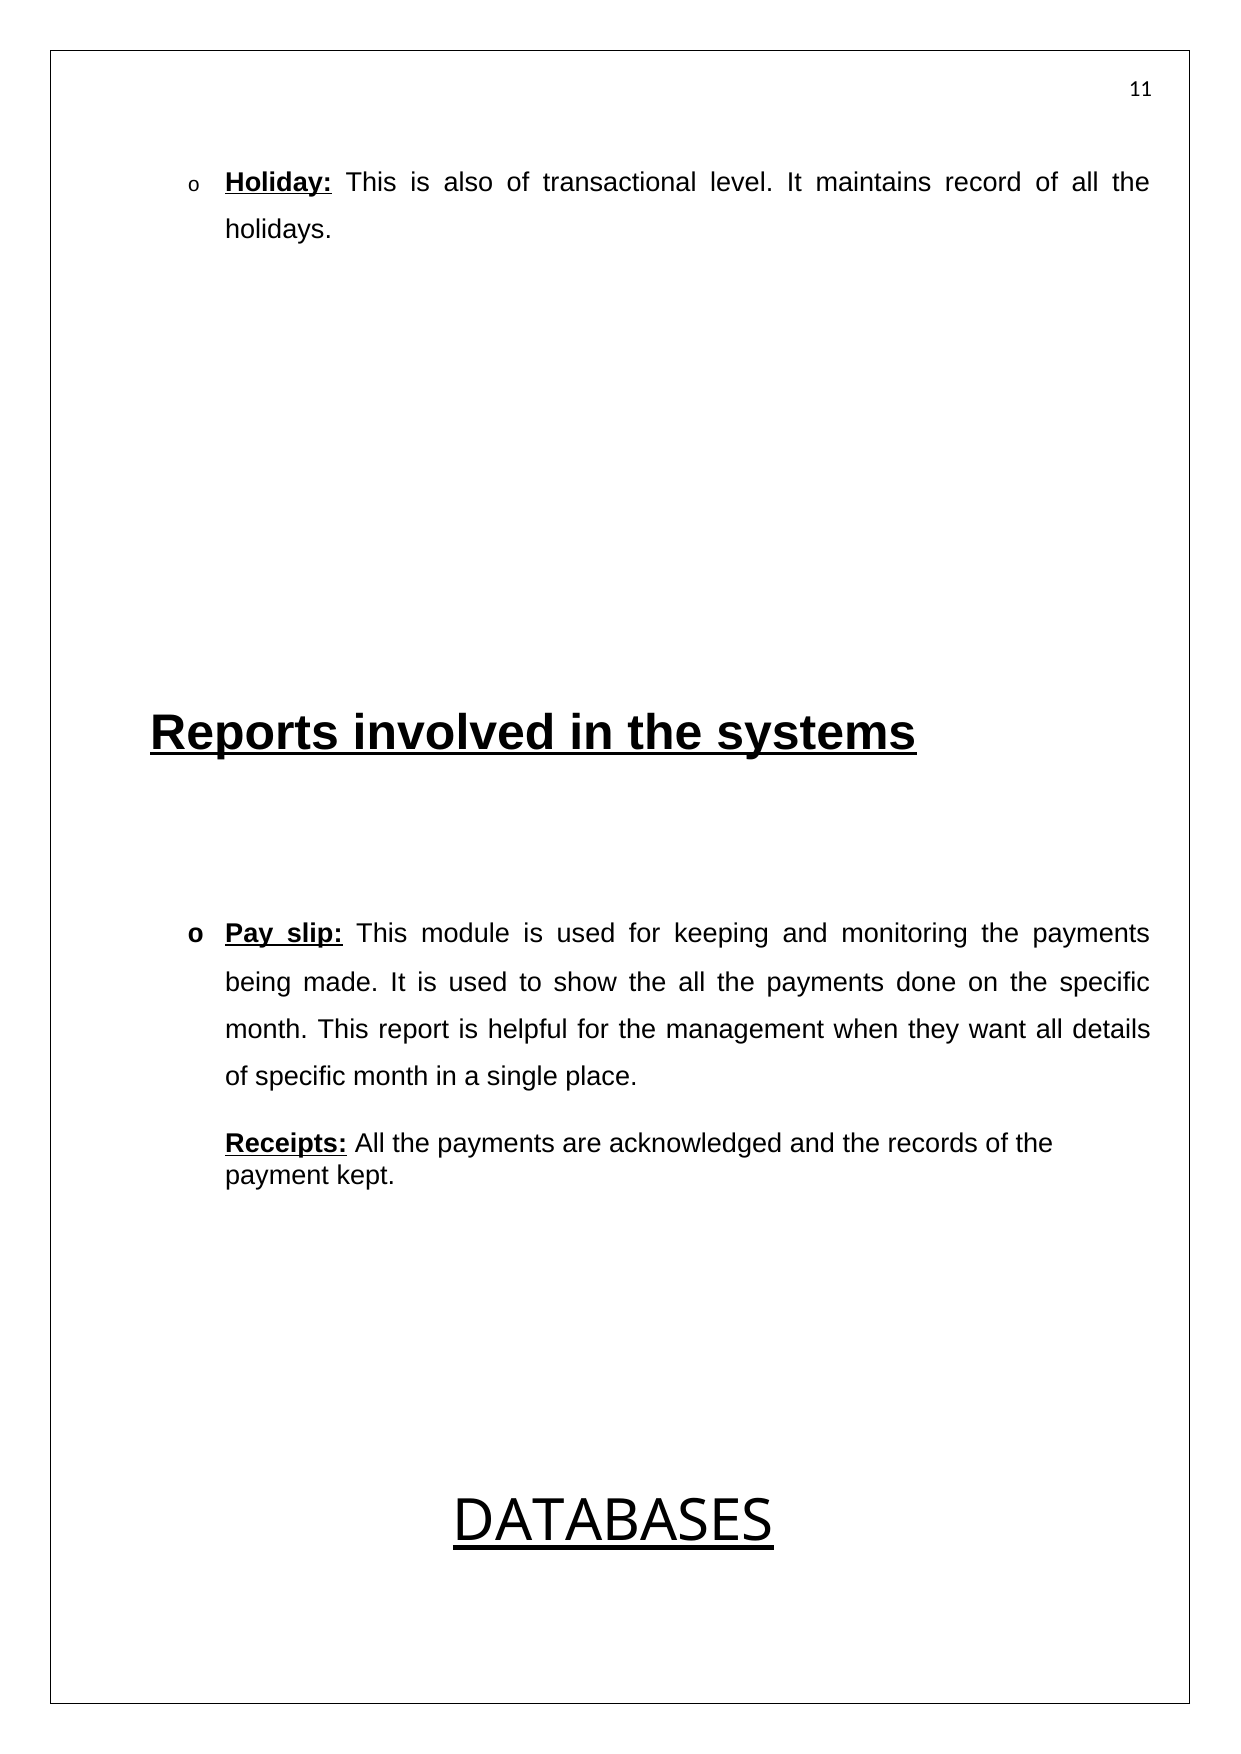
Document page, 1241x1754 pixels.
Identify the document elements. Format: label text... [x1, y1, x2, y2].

text Reports involved in the systems [150, 703, 1152, 760]
list Holiday: This is also of transactional level. It maintains record of all the holidays. [187, 166, 1152, 244]
text DATABASES [75, 1478, 1152, 1558]
list Pay slip: This module is used for keeping and monitoring the payments being made. It is used to show the all the payments done on the specific month. This report is helpful for the management when they want all details of specific month in a single place. [187, 917, 1152, 1091]
text Receipts: All the payments are acknowledged and the records of the payment kept. [225, 1127, 1152, 1190]
